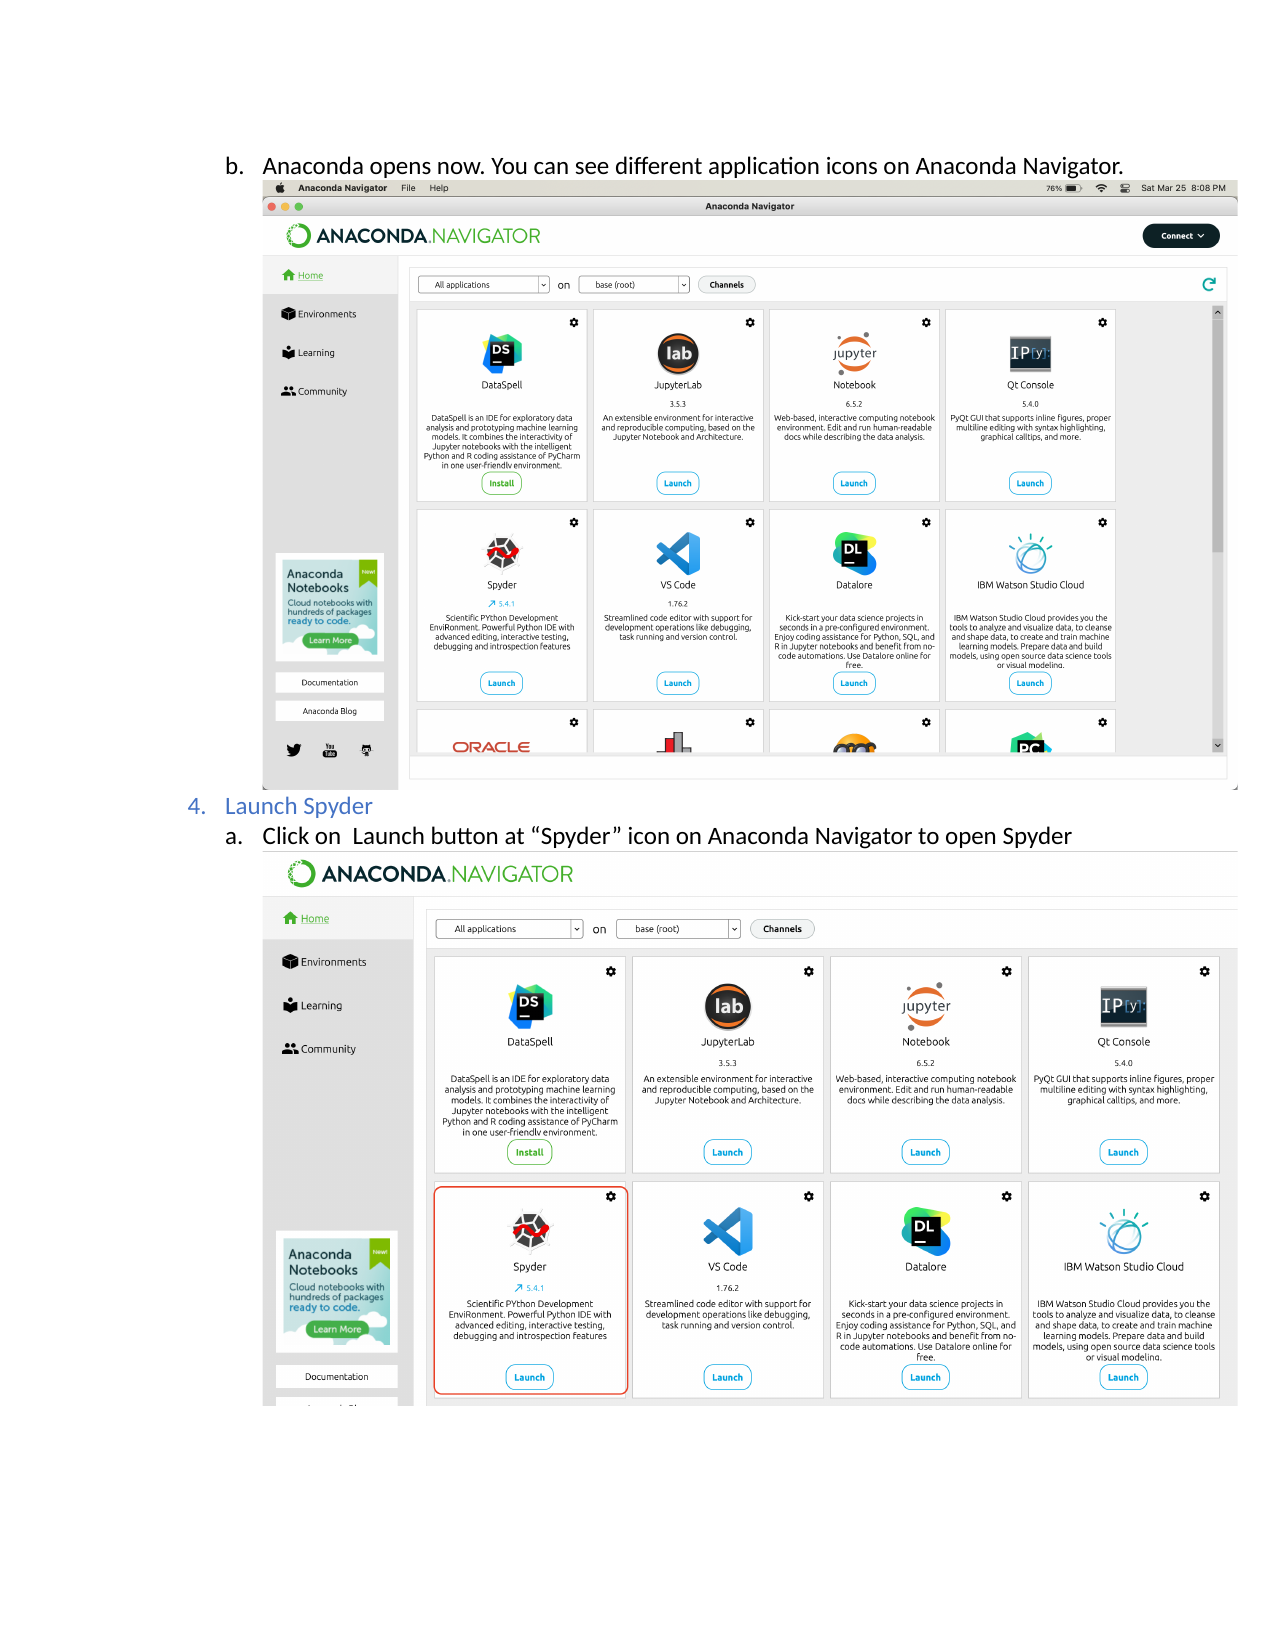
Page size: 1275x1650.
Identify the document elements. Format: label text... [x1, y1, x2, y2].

picture [262, 851, 1238, 1406]
picture [262, 180, 1238, 790]
list Launch Spyder [187, 790, 1125, 820]
